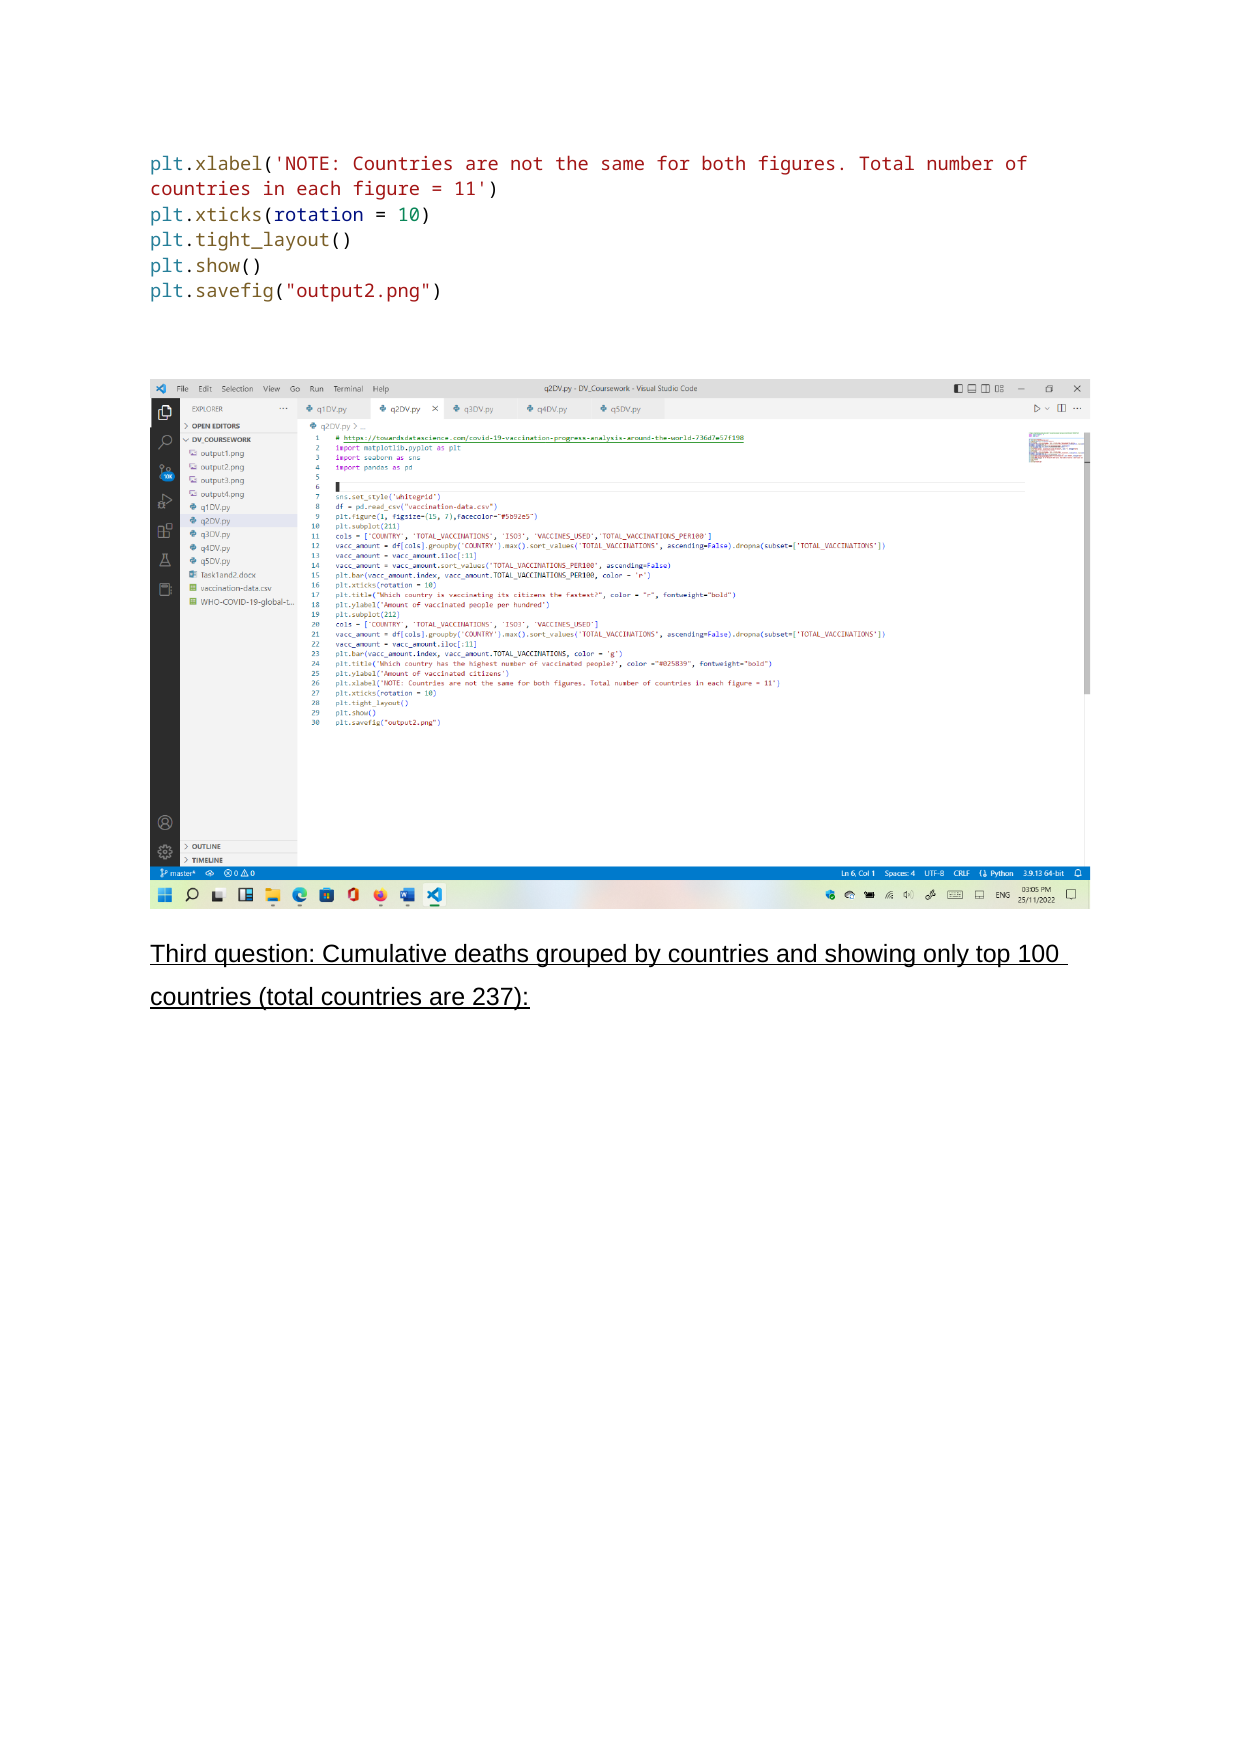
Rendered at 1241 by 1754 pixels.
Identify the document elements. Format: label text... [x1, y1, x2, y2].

text plt.tight_layout() [150, 227, 1090, 252]
text plt.xticks(rotation = 10) [150, 201, 1090, 227]
picture [150, 379, 1091, 909]
text plt.xlabel('NOTE: Countries are not the same for both figures. Total number of countries in each figure = 11') [150, 150, 1090, 201]
text plt.show() [150, 252, 1090, 278]
text plt.savefig("output2.png") [150, 278, 1090, 303]
text Third question: Cumulative deaths grouped by countries and showing only top 100 countries (total countries are 237): [150, 939, 1090, 1011]
